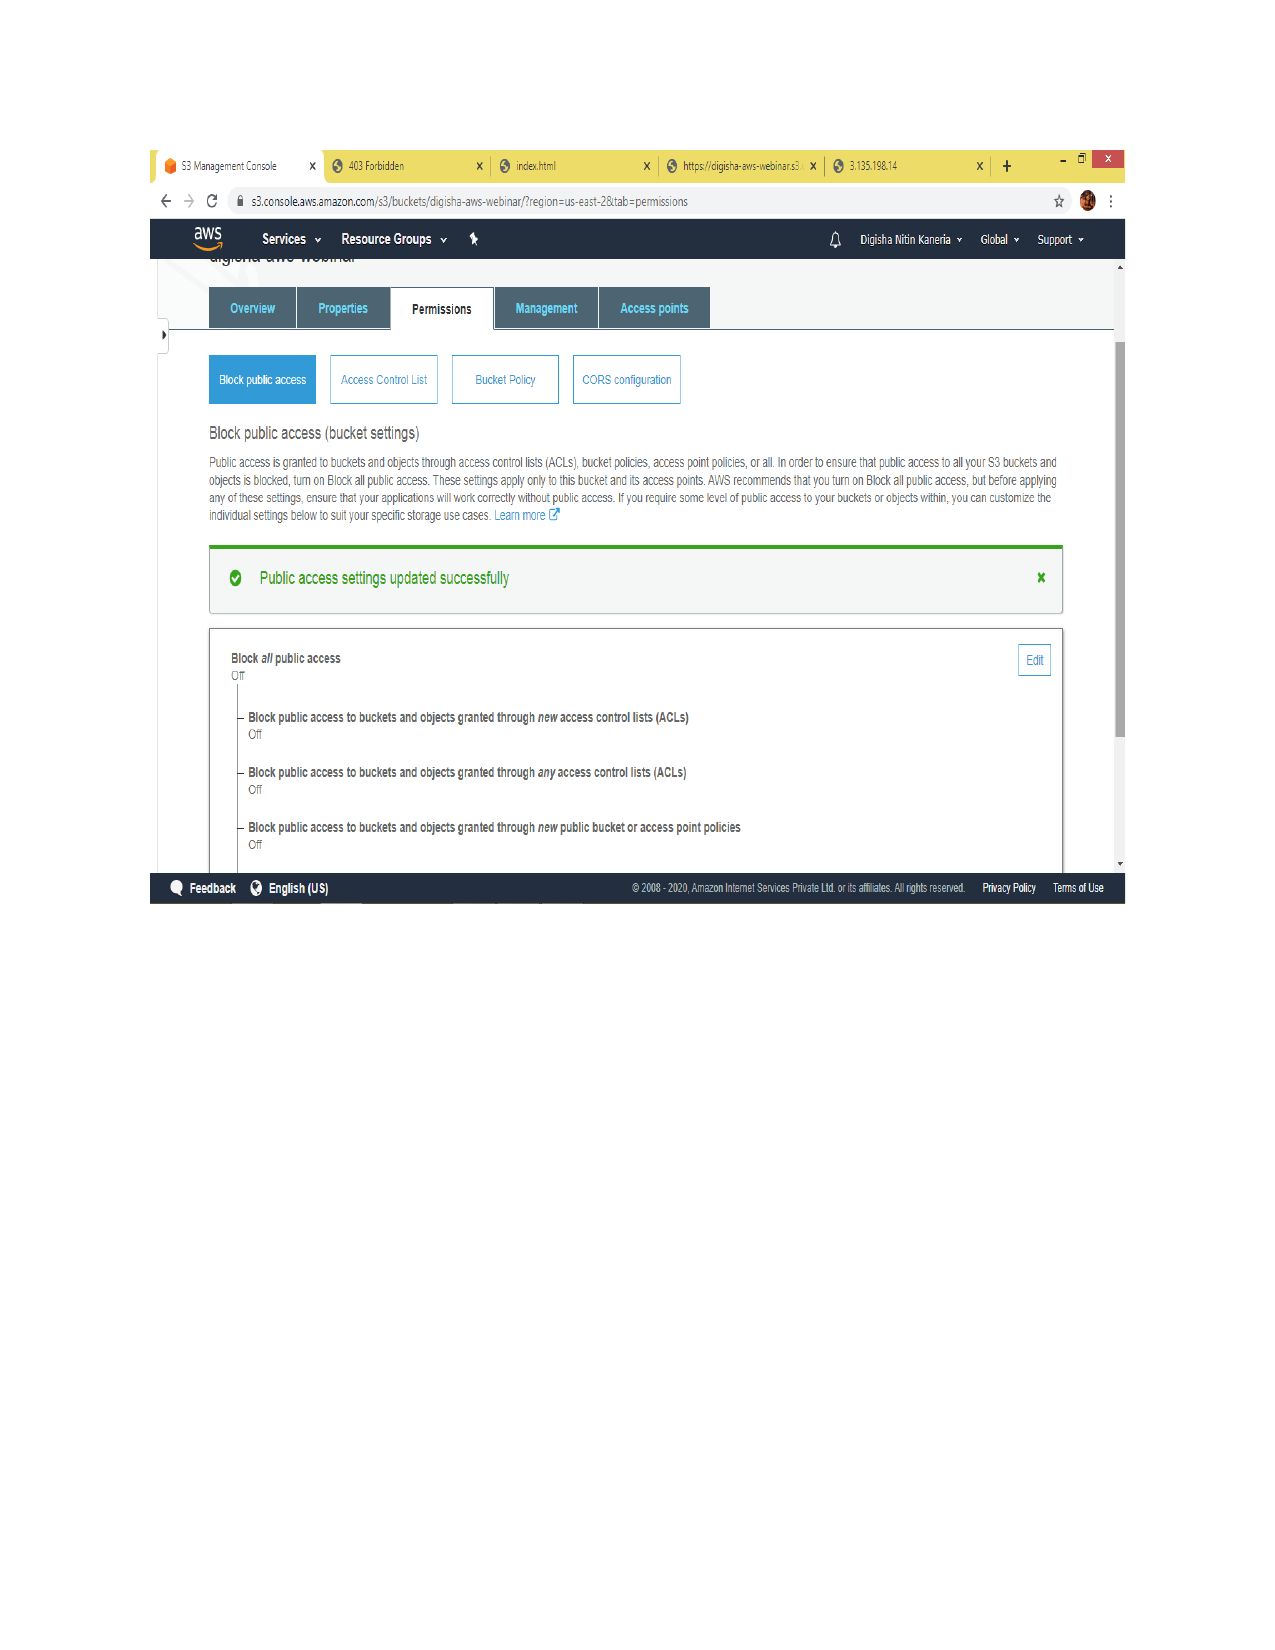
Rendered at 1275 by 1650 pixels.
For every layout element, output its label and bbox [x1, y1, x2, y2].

picture [150, 150, 1125, 904]
